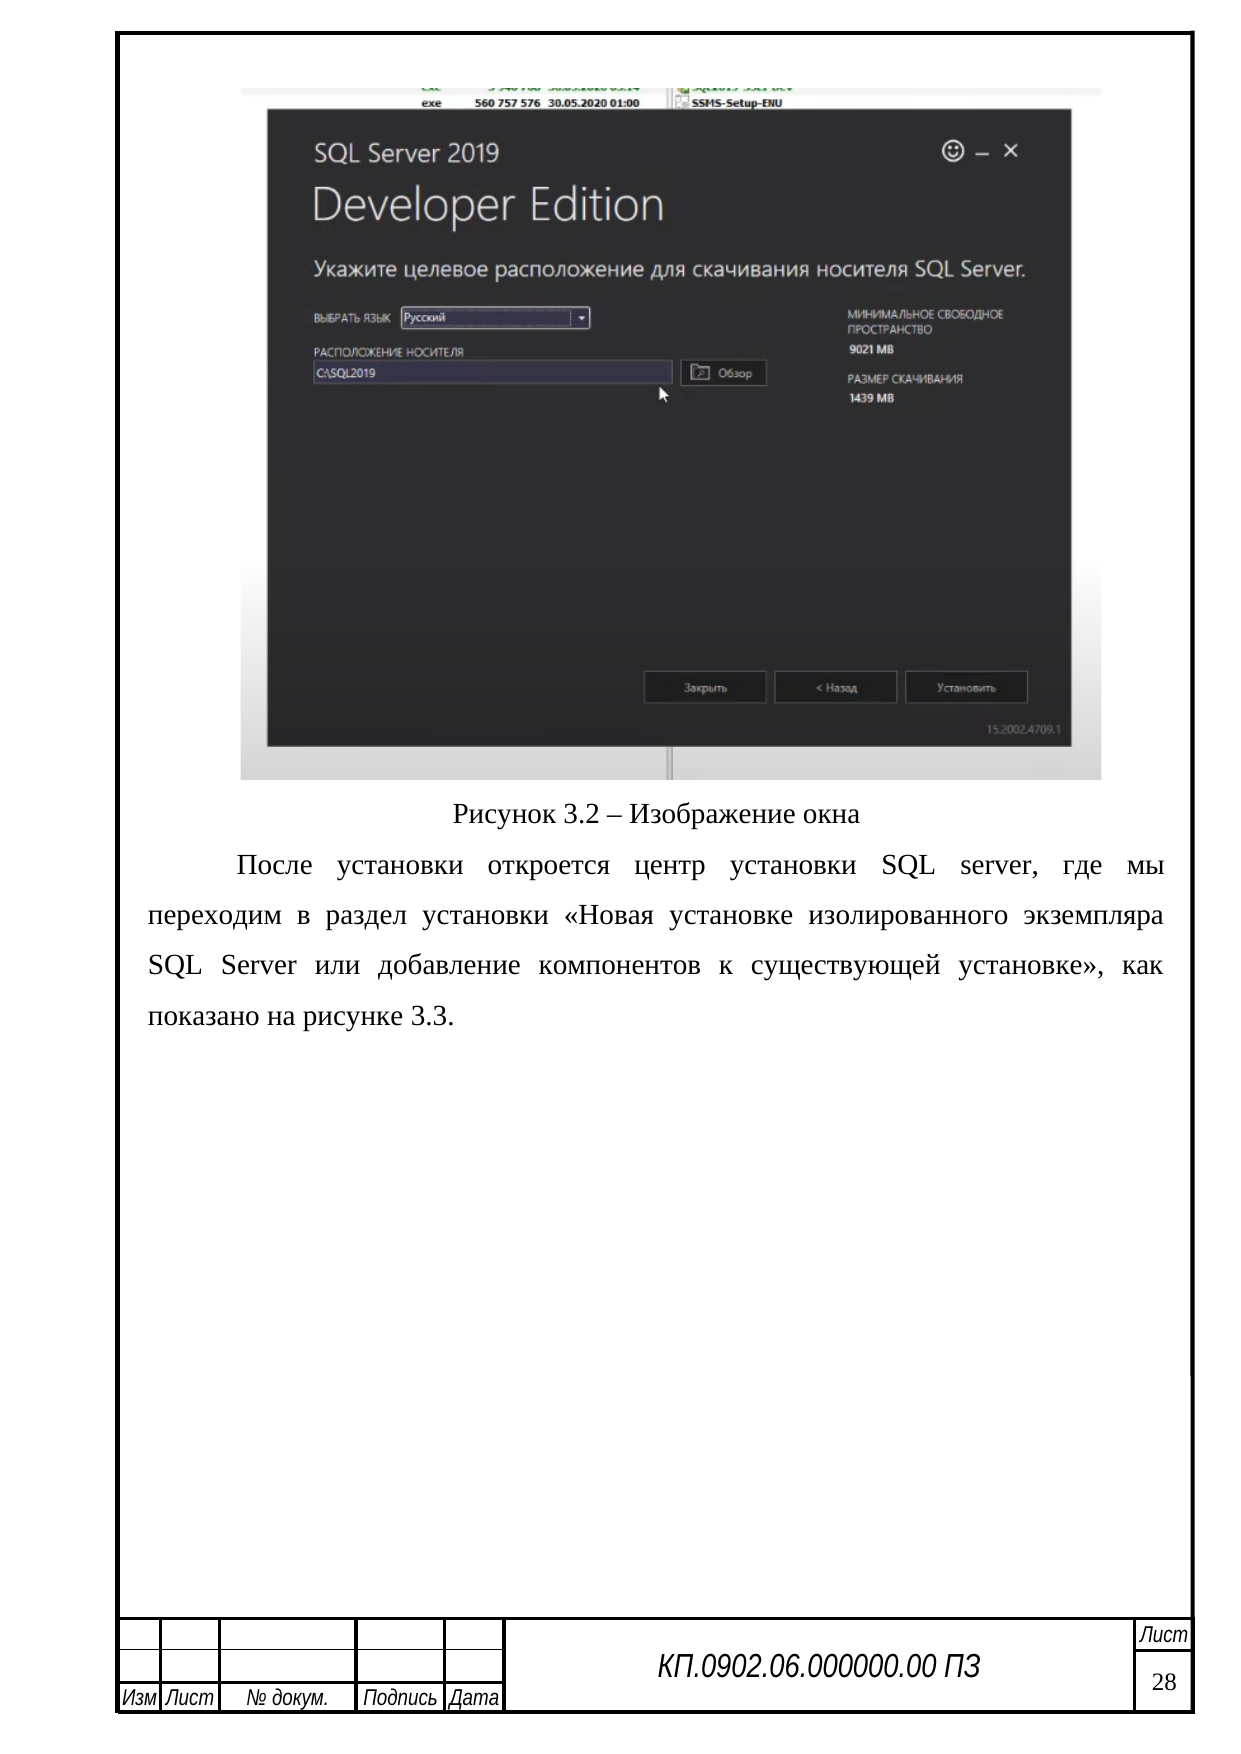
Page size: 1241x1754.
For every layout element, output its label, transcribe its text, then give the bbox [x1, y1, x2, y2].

text После установки откроется центр установки SQL server, где мы переходим в раздел установки «Новая установке изолированного экземпляра SQL Server или добавление компонентов к существующей установке», как показано на рисунке 3.3. [148, 847, 1164, 1031]
picture [240, 88, 1102, 780]
text Рисунок 3.2 – Изображение окна [118, 796, 1194, 830]
